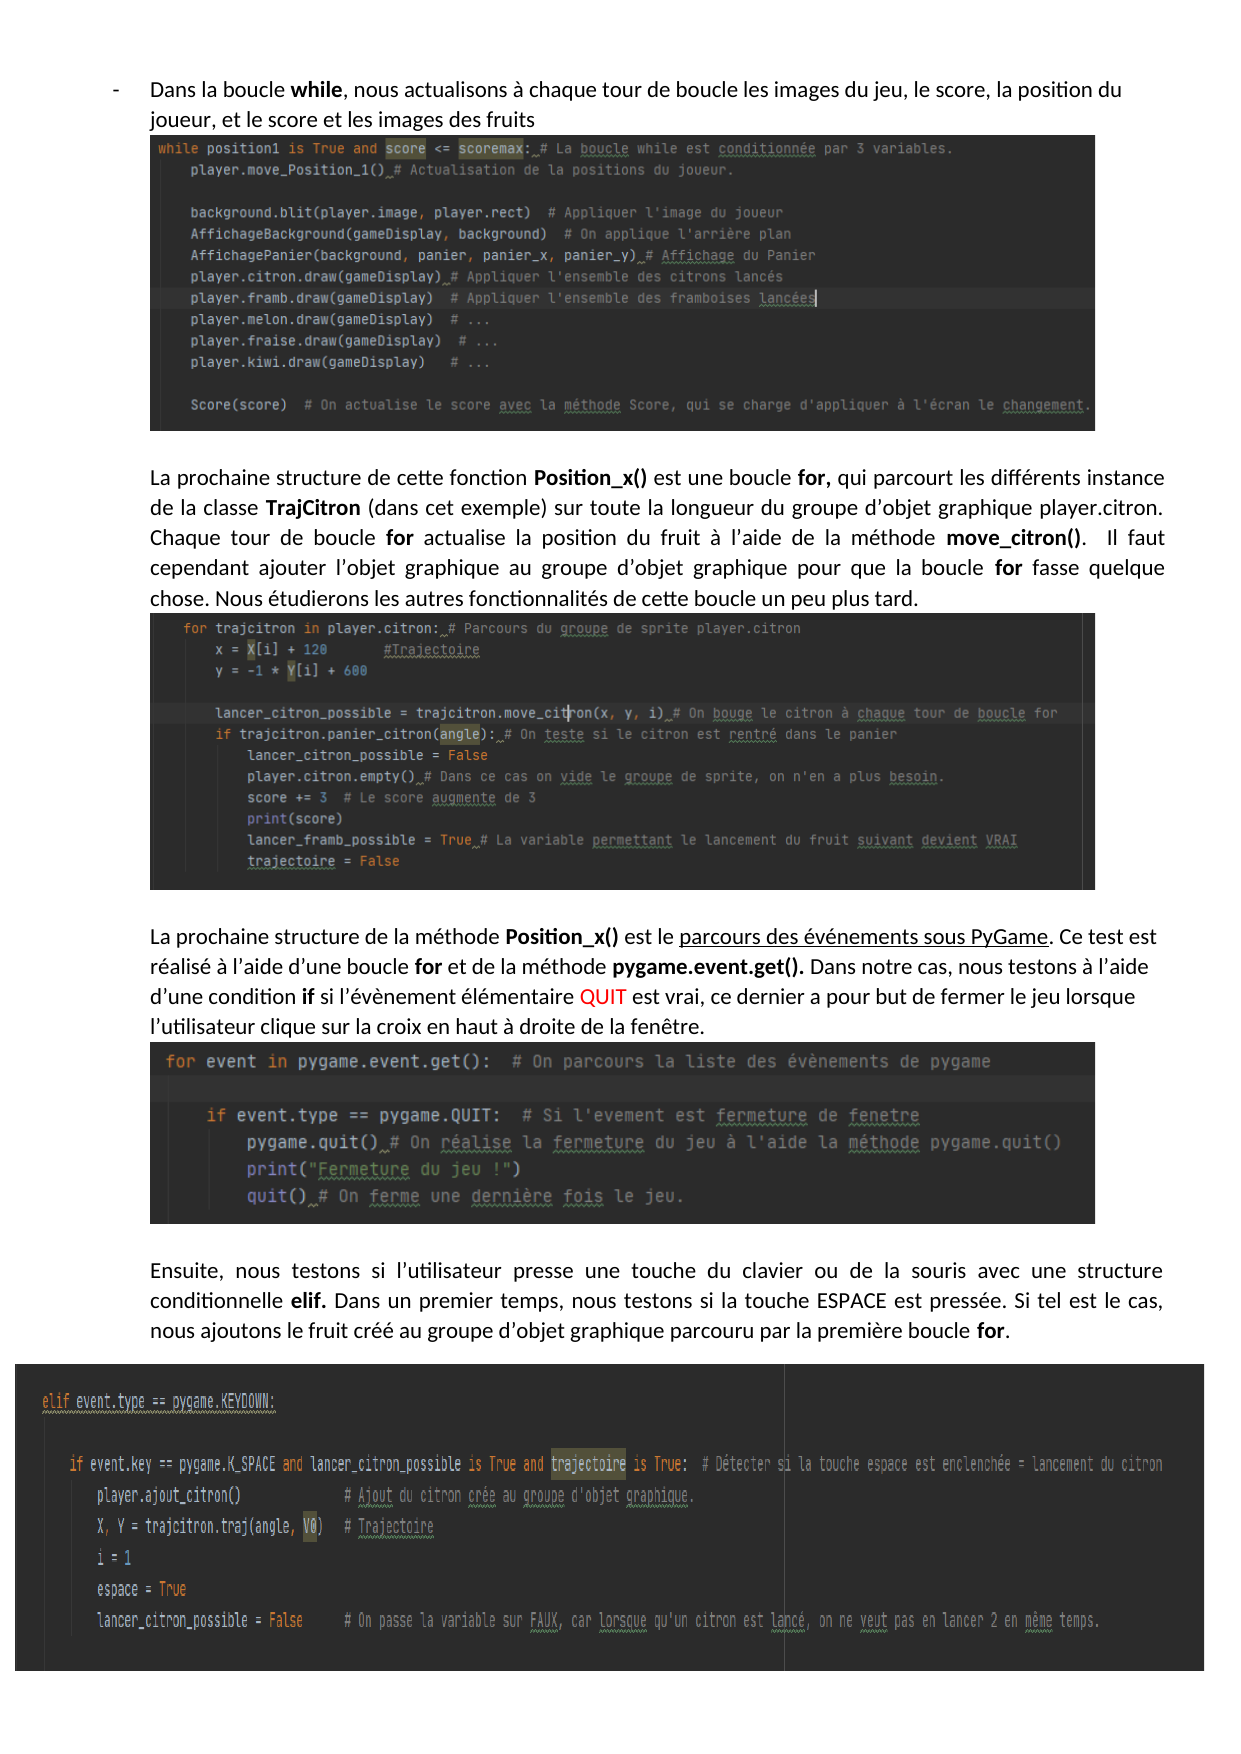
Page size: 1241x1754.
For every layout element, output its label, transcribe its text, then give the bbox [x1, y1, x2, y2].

list La prochaine structure de cette fonction Position_x() est une boucle for, qui parcourt les différents instance de la classe TrajCitron (dans cet exemple) sur toute la longueur du groupe d’objet graphique player.citron. Chaque tour de boucle for actualise la position du fruit à l’aide de la méthode move_citron(). Il faut cependant ajouter l’objet graphique au groupe d’objet graphique pour que la boucle for fasse quelque chose. Nous étudierons les autres fonctionnalités de cette boucle un peu plus tard. [150, 463, 1165, 612]
picture [150, 613, 1096, 890]
picture [150, 1042, 1096, 1224]
picture [15, 1364, 1205, 1671]
list Ensuite, nous testons si l’utilisateur presse une touche du clavier ou de la souris avec une structure conditionnelle elif. Dans un premier temps, nous testons si la touche ESPACE est pressée. Si tel est le cas, nous ajoutons le fruit créé au groupe d’objet graphique parcouru par la première boucle for. [150, 1256, 1165, 1344]
picture [150, 135, 1096, 431]
